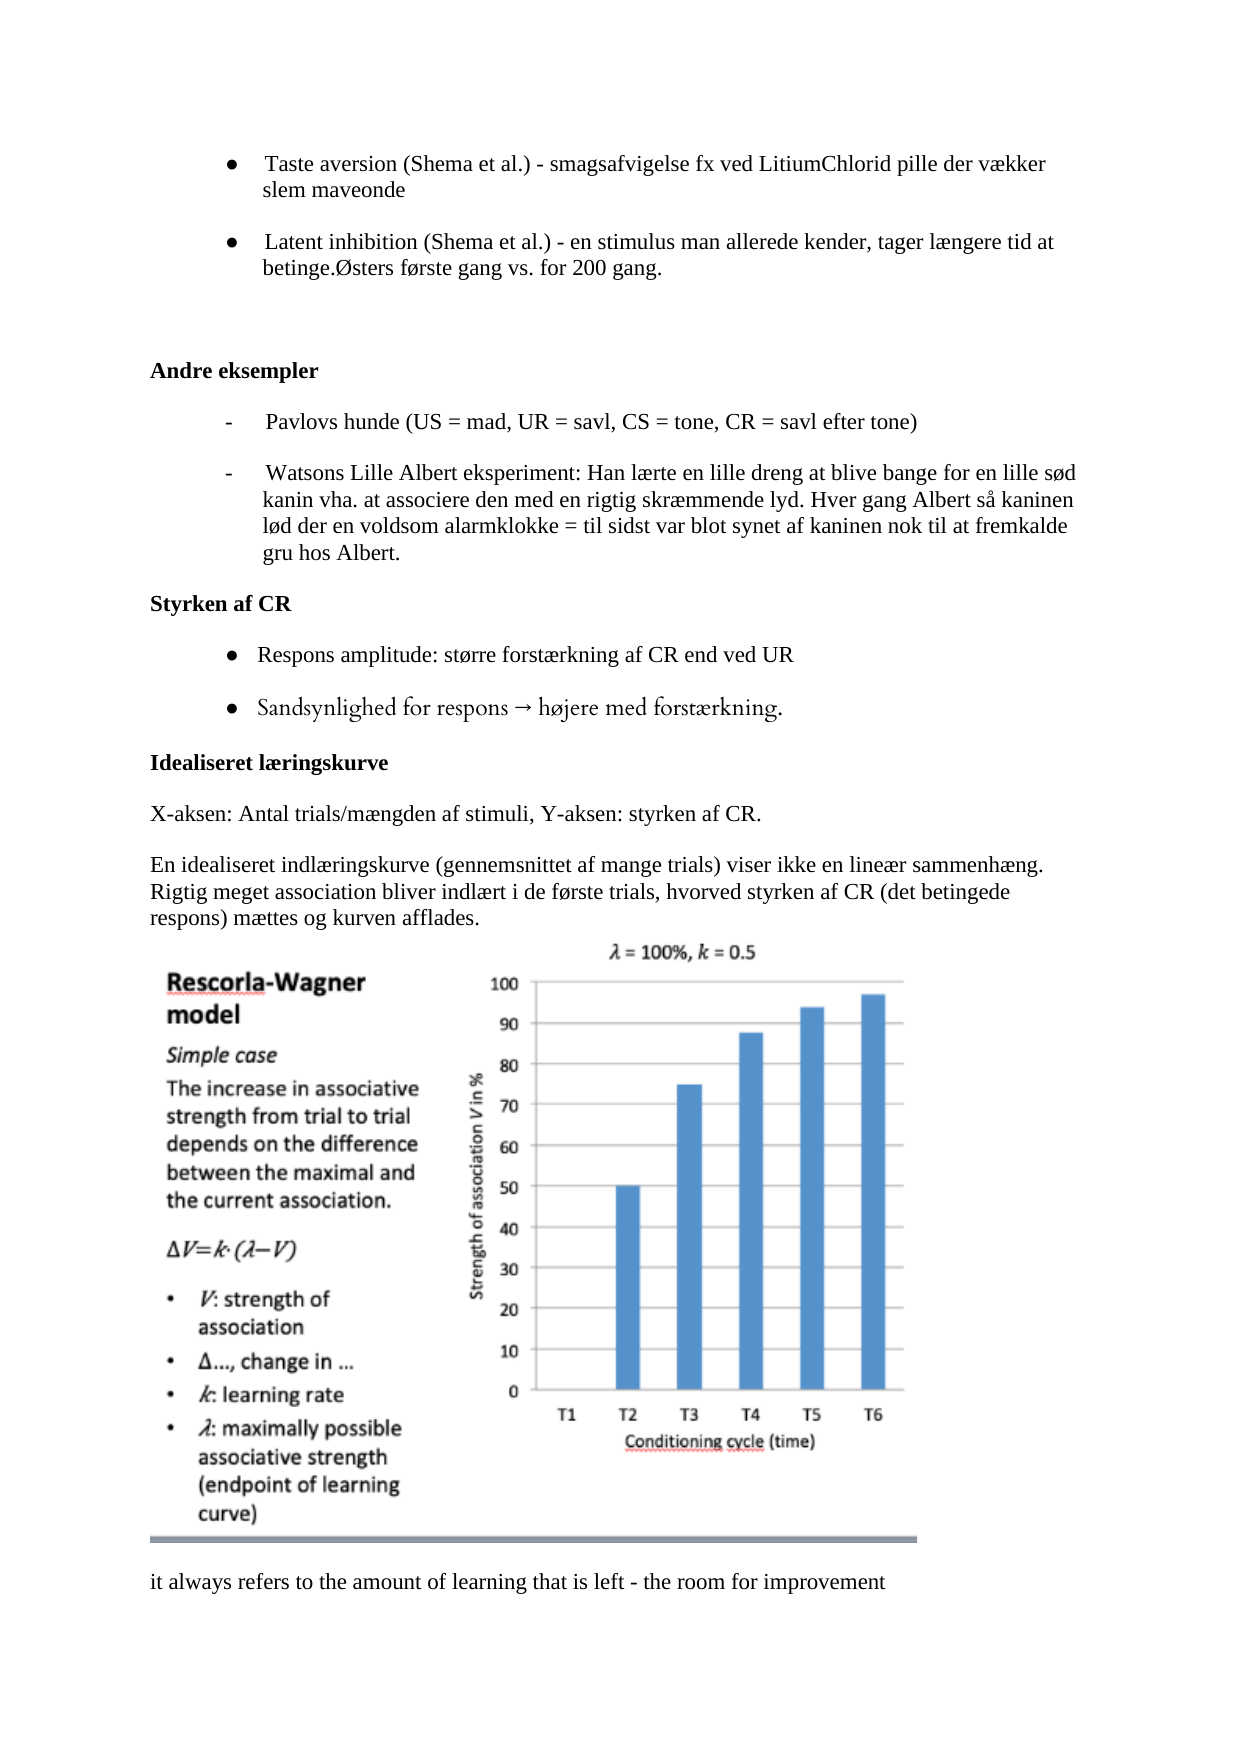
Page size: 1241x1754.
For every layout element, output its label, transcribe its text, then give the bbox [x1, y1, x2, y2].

text ● Taste aversion (Shema et al.) - smagsafvigelse fx ved LitiumChlorid pille der vækker slem maveonde [225, 150, 1090, 203]
subtitle Idealiseret læringskurve [150, 749, 1090, 775]
text it always refers to the amount of learning that is left - the room for improvement [150, 1568, 1090, 1594]
text ● Respons amplitude: større forstærkning af CR end ved UR [225, 641, 1090, 668]
text ● Latent inhibition (Shema et al.) - en stimulus man allerede kender, tager længere tid at betinge.Østers første gang vs. for 200 gang. [225, 228, 1090, 280]
text Styrken af CR [150, 590, 1090, 616]
text X-aksen: Antal trials/mængden af stimuli, Y-aksen: styrken af CR. [150, 800, 1090, 826]
text - Pavlovs hunde (US = mad, UR = savl, CS = tone, CR = savl efter tone) [225, 408, 1090, 434]
text - Watsons Lille Albert eksperiment: Han lærte en lille dreng at blive bange for en lille sød kanin vha. at associere den med en rigtig skræmmende lyd. Hver gang Albert så kaninen lød der en voldsom alarmklokke = til sidst var blot synet af kaninen nok til at fremkalde gru hos Albert. [225, 459, 1090, 565]
text ● Sandsynlighed for respons → højere med forstærkning. [225, 693, 1090, 724]
subtitle Andre eksempler [150, 357, 1090, 383]
picture [150, 930, 918, 1543]
